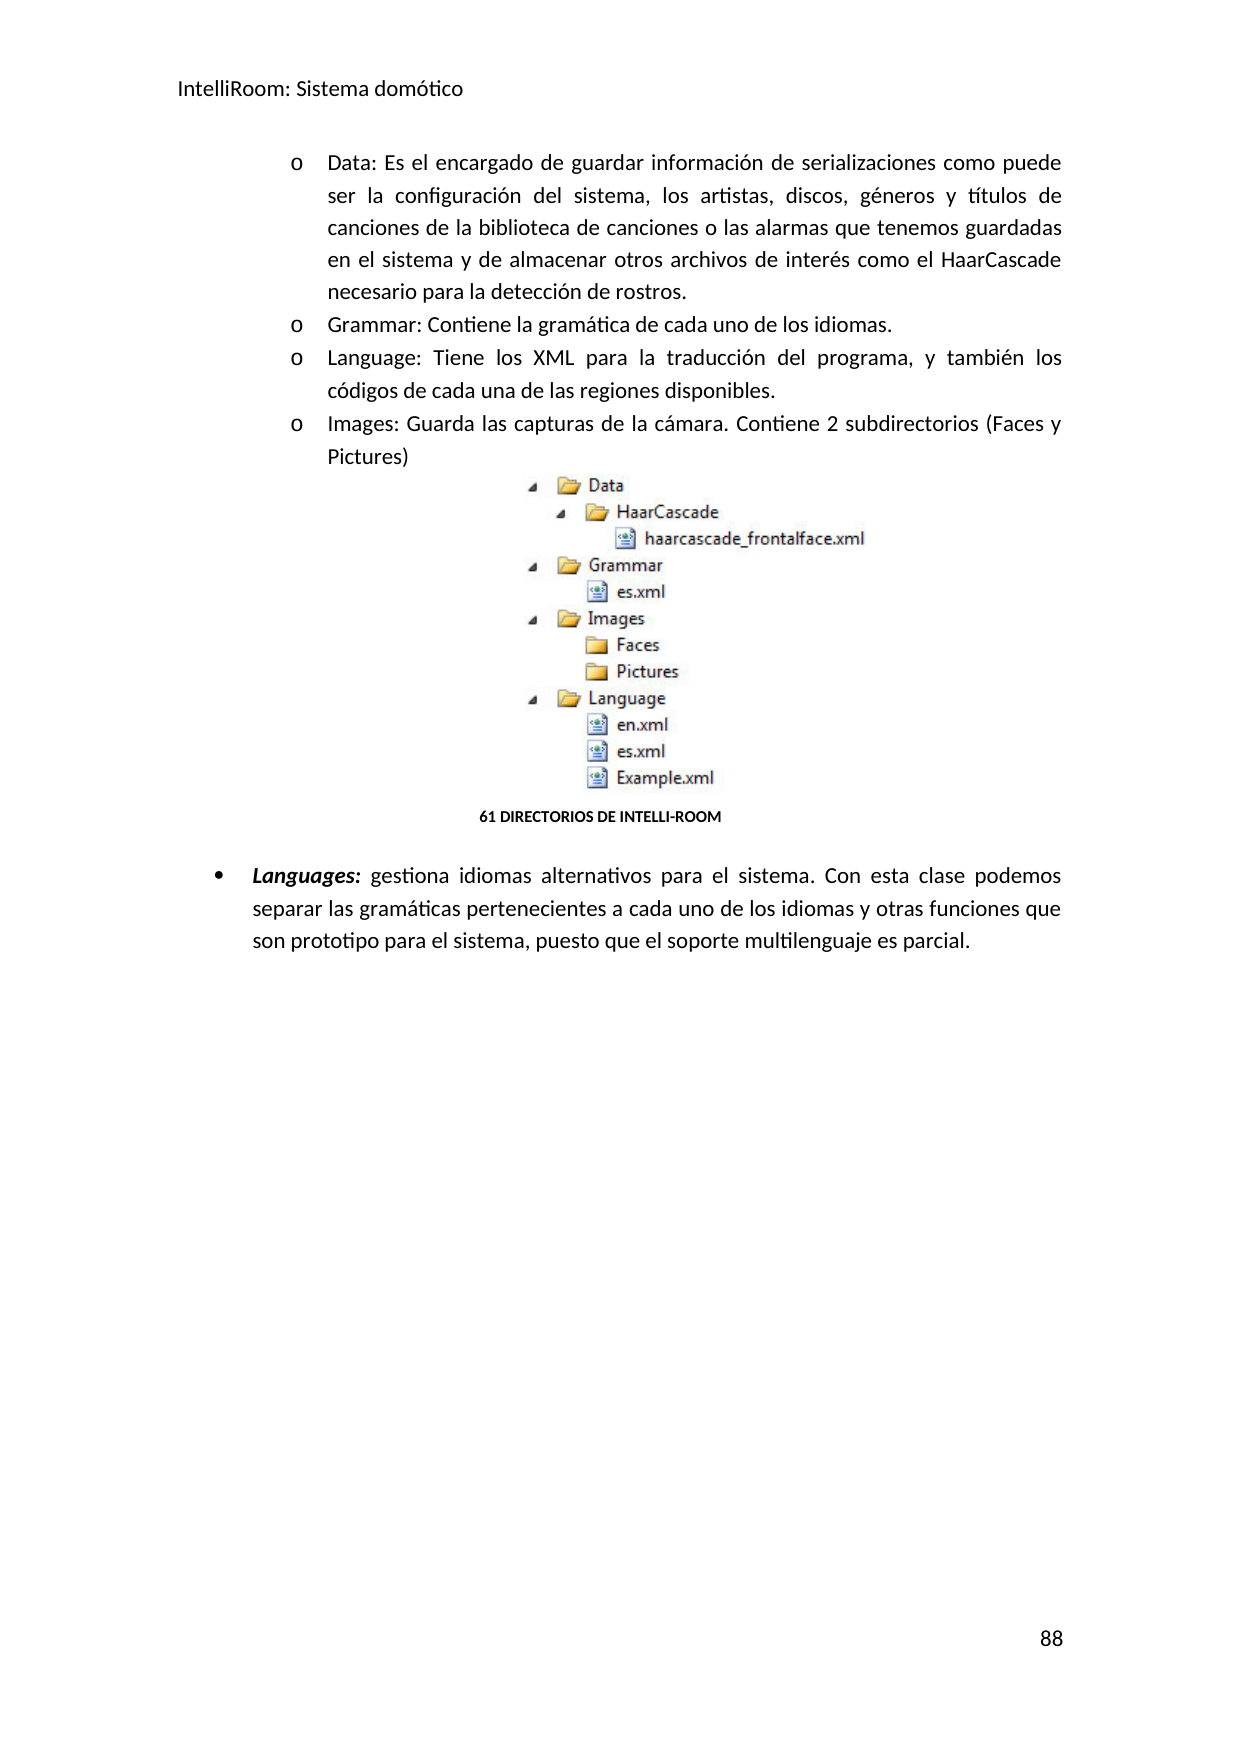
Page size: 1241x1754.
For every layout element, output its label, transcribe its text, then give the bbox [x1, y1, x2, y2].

picture [512, 474, 878, 793]
list Language: Tiene los XML para la traducción del programa, y también los códigos de cada una de las regiones disponibles. [290, 343, 1063, 404]
list Grammar: Contiene la gramática de cada uno de los idiomas. [290, 310, 1063, 339]
list Images: Guarda las capturas de la cámara. Contiene 2 subdirectorios (Faces y Pictures) [290, 409, 1063, 470]
list Data: Es el encargado de guardar información de serializaciones como puede ser la configuración del sistema, los artistas, discos, géneros y títulos de canciones de la biblioteca de canciones o las alarmas que tenemos guardadas en el sistema y de almacenar otros archivos de interés como el HaarCascade necesario para la detección de rostros. [290, 148, 1063, 306]
list Languages: gestiona idiomas alternativos para el sistema. Con esta clase podemos separar las gramáticas pertenecientes a cada uno de los idiomas y otras funciones que son prototipo para el sistema, puesto que el soporte multilenguaje es parcial. [215, 862, 1063, 954]
